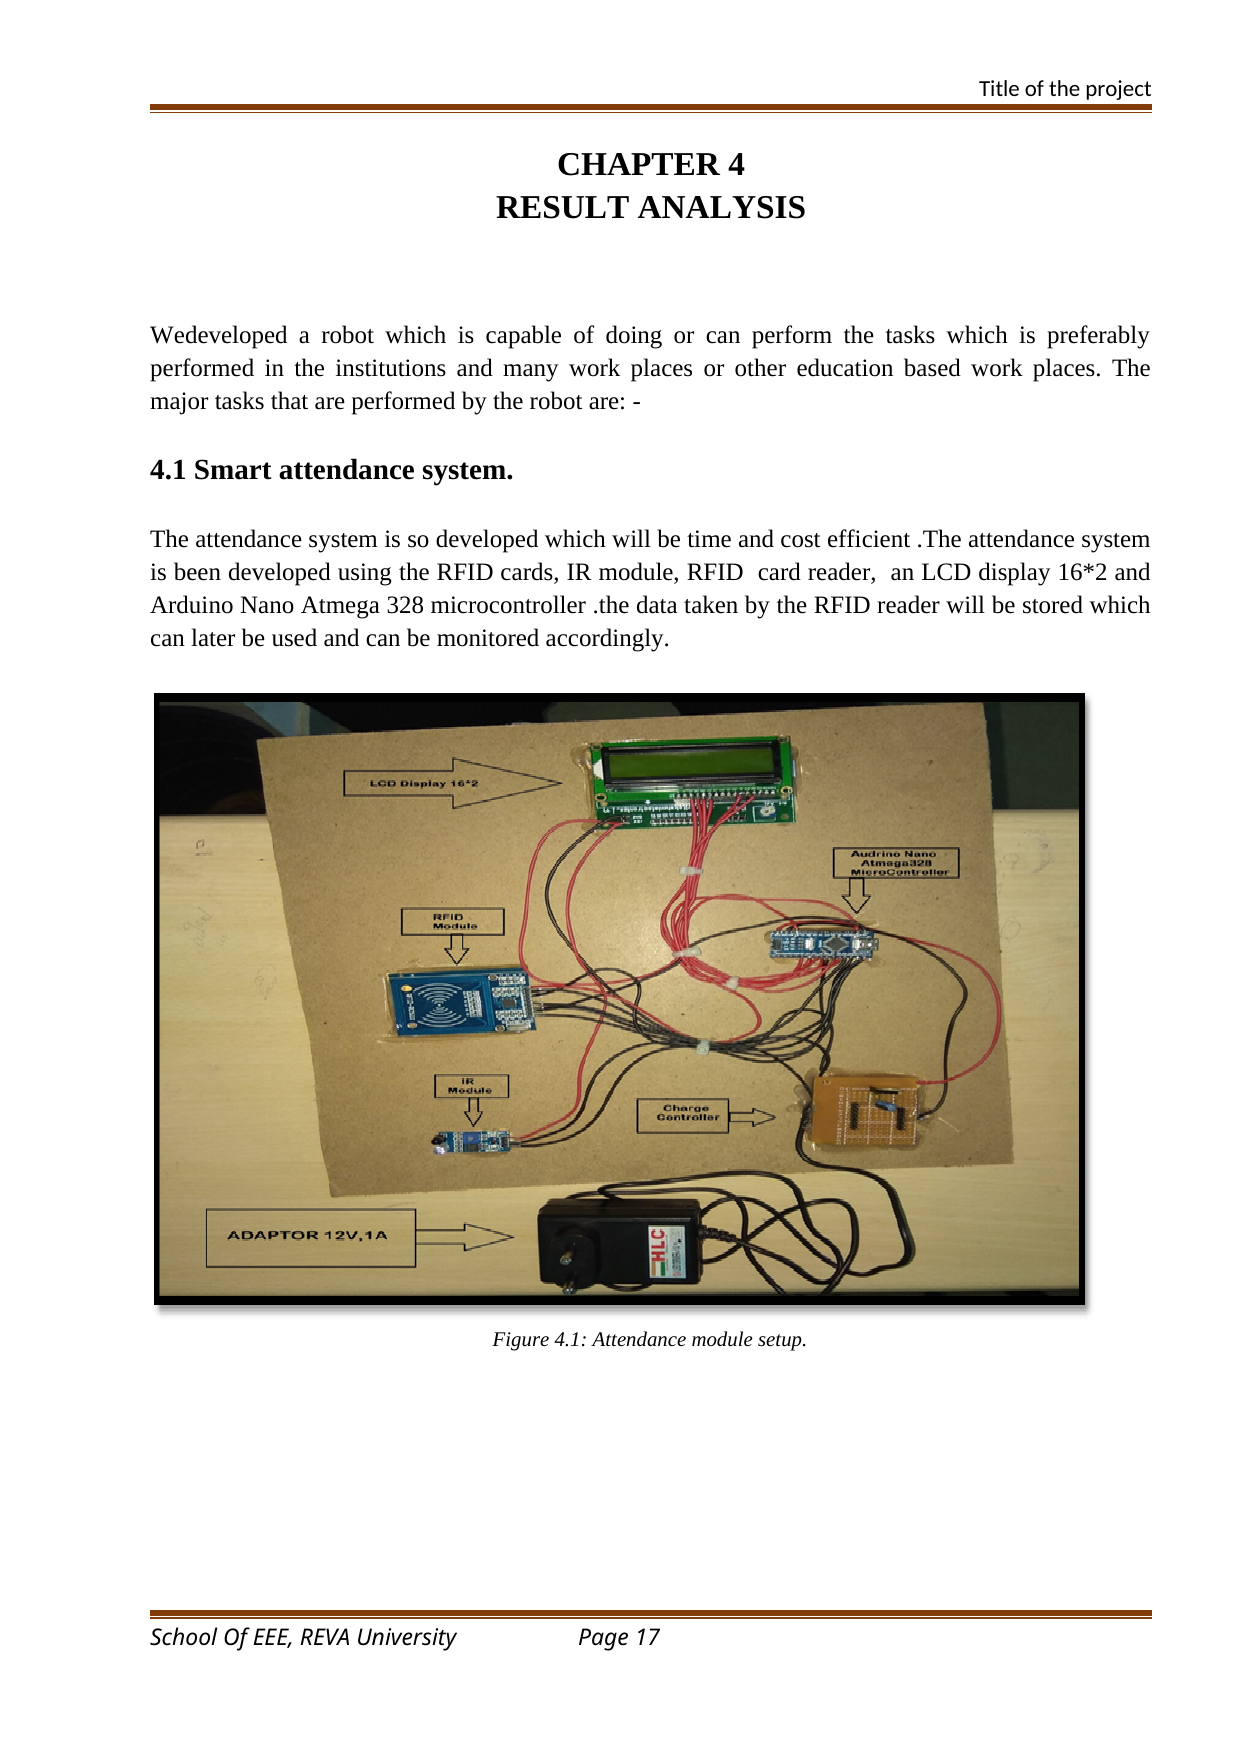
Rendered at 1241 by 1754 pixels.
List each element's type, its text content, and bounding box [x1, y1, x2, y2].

text 4.1 Smart attendance system. [150, 452, 1152, 486]
text RESULT ANALYSIS [150, 188, 1152, 226]
text The attendance system is so developed which will be time and cost efficient .The attendance system is been developed using the RFID cards, IR module, RFID card reader, an LCD display 16*2 and Arduino Nano Atmega 328 microcontroller .the data taken by the RFID reader will be stored which can later be used and can be monitored accordingly. [150, 524, 1152, 651]
text Figure 4.1: Attendance module setup. [150, 1327, 1152, 1351]
text CHAPTER 4 [150, 144, 1152, 182]
picture [150, 688, 1096, 1324]
text Wedeveloped a robot which is capable of doing or can perform the tasks which is preferably performed in the institutions and many work places or other education based work places. The major tasks that are performed by the robot are: - [150, 320, 1152, 415]
